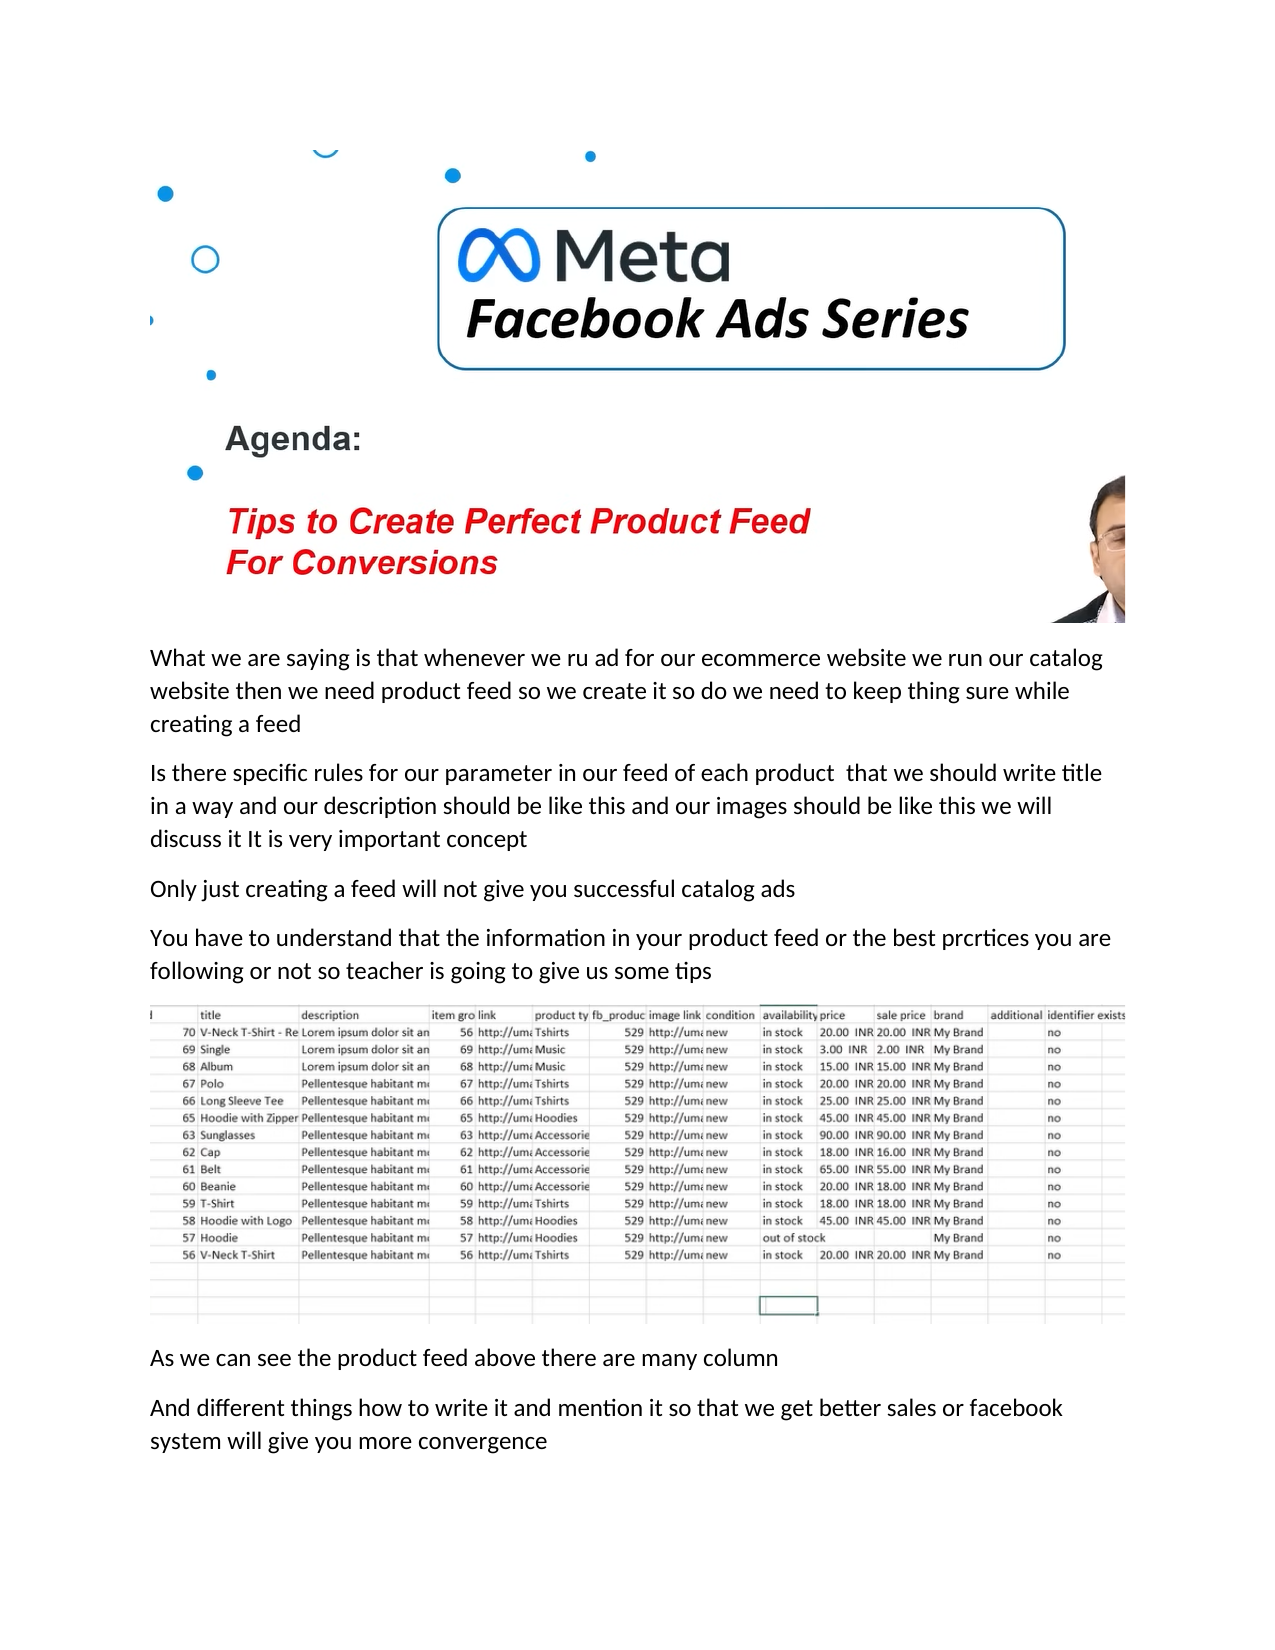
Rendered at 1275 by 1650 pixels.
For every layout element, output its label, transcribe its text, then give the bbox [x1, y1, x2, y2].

text Only just creating a feed will not give you successful catalog ads [150, 873, 1125, 903]
text And different things how to write it and mention it so that we get better sales or facebook system will give you more convergence [150, 1392, 1125, 1456]
picture [150, 1004, 1125, 1324]
text Is there specific rules for our parameter in our feed of each product that we should write title in a way and our description should be like this and our images should be like this we will discuss it It is very important concept [150, 757, 1125, 854]
text You have to understand that the information in your product feed or the best prcrtices you are following or not so teacher is going to give us some tips [150, 922, 1125, 986]
picture [150, 150, 1125, 623]
text As we can see the product feed above there are many column [150, 1343, 1125, 1373]
text What we are saying is that whenever we ru ad for our ecommerce website we run our catalog website then we need product feed so we create it so do we need to keep thing sure while creating a feed [150, 642, 1125, 738]
